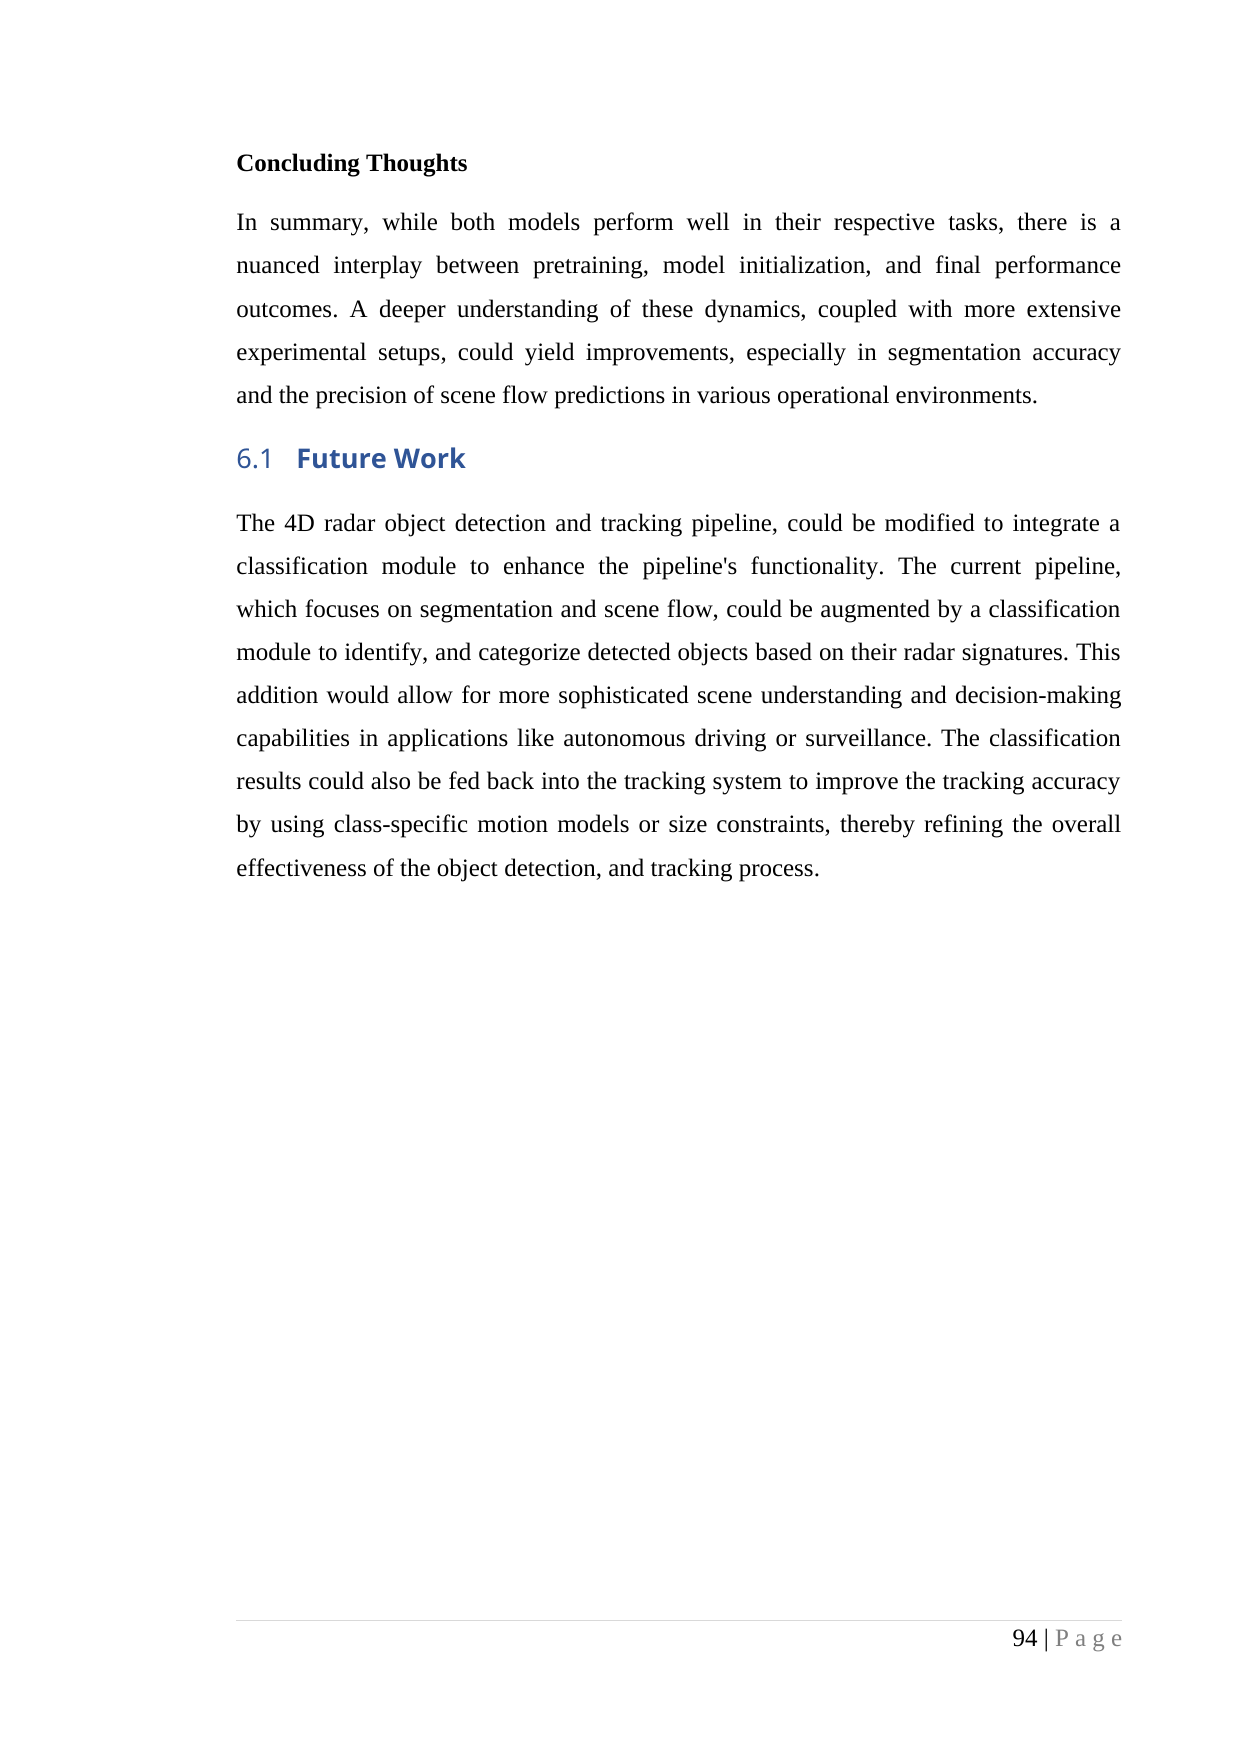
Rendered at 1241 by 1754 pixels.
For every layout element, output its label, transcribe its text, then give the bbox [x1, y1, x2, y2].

text Concluding Thoughts [236, 148, 1122, 176]
text The 4D radar object detection and tracking pipeline, could be modified to integrate a classification module to enhance the pipeline's functionality. The current pipeline, which focuses on segmentation and scene flow, could be augmented by a classification module to identify, and categorize detected objects based on their radar signatures. This addition would allow for more sophisticated scene understanding and decision-making capabilities in applications like autonomous driving or surveillance. The classification results could also be fed back into the tracking system to improve the tracking accuracy by using class-specific motion models or size constraints, thereby refining the overall effectiveness of the object detection, and tracking process. [236, 508, 1122, 881]
subtitle Future Work [236, 440, 1122, 477]
text In summary, while both models perform well in their respective tasks, there is a nuanced interplay between pretraining, model initialization, and final performance outcomes. A deeper understanding of these dynamics, coupled with more extensive experimental setups, could yield improvements, especially in segmentation accuracy and the precision of scene flow predictions in various operational environments. [236, 207, 1122, 409]
